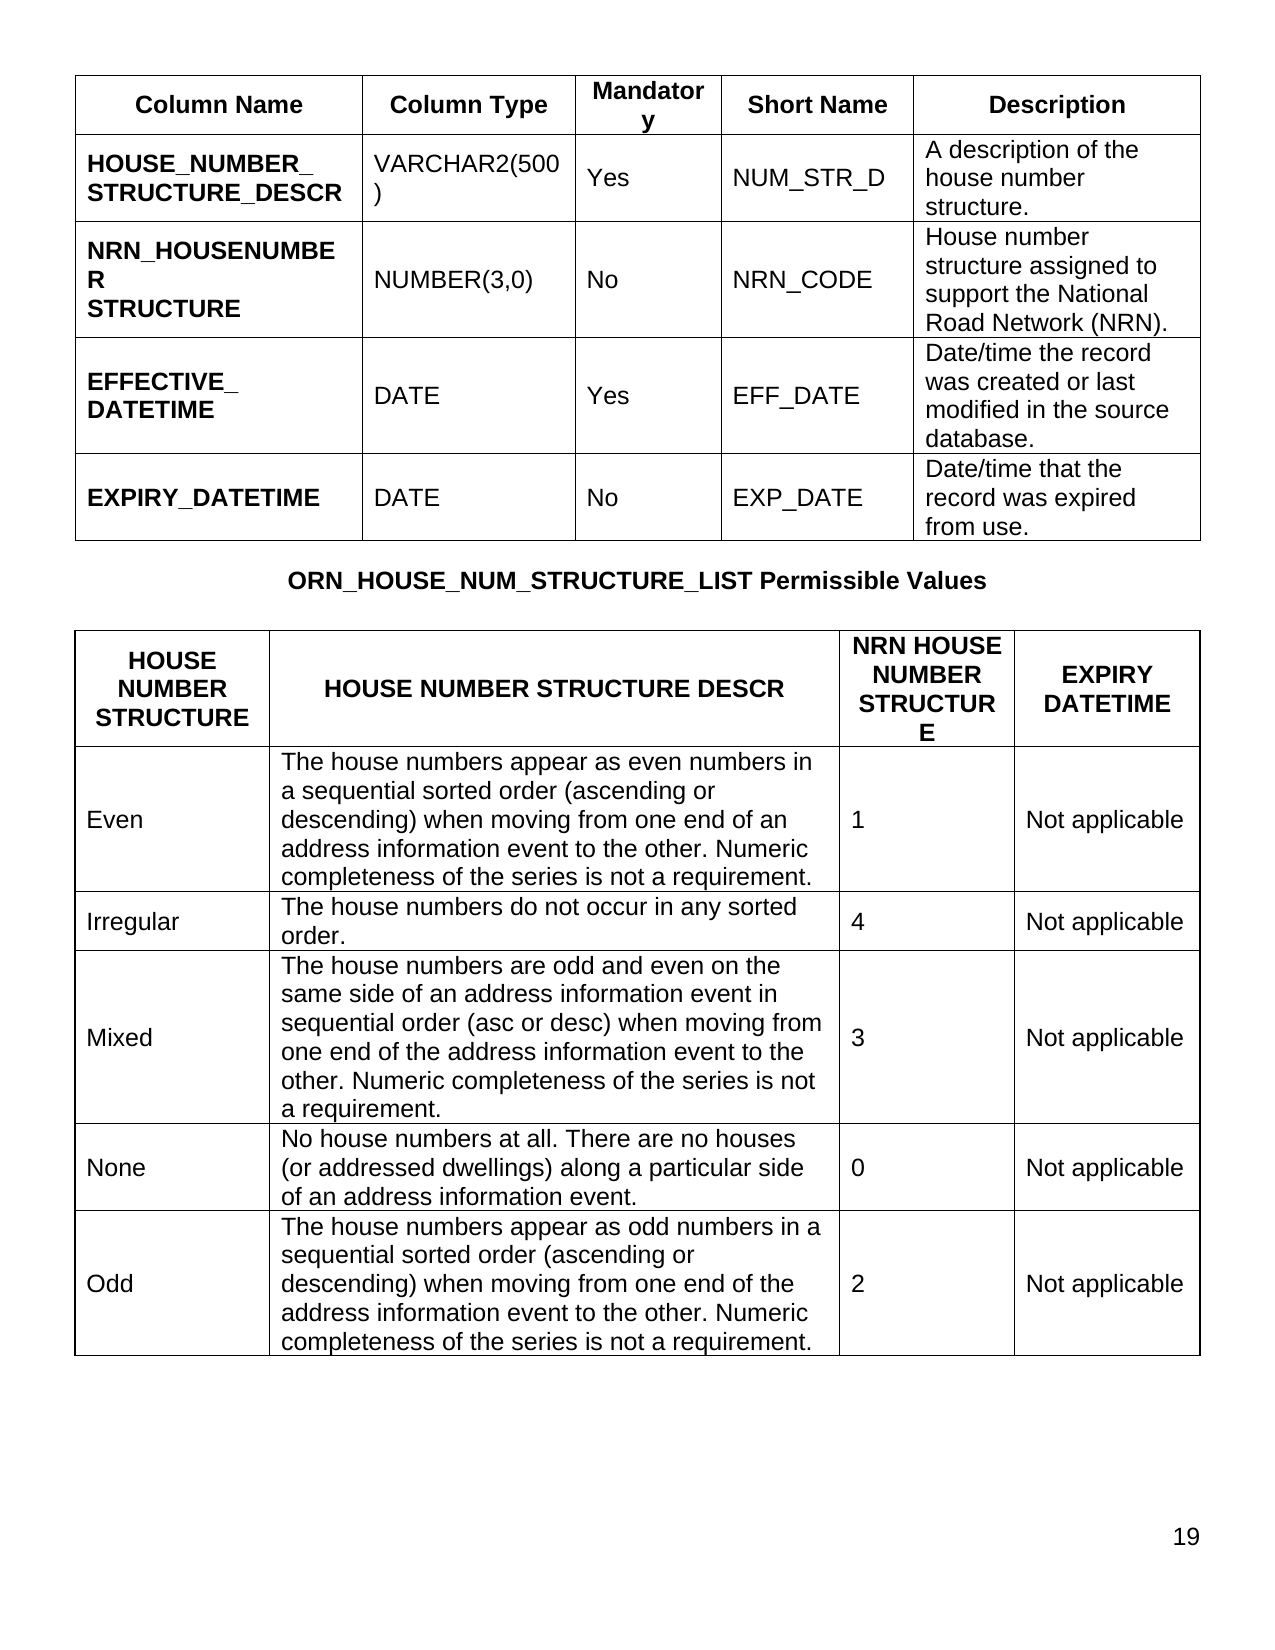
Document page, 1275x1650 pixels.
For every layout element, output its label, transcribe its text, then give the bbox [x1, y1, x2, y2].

table_header HOUSE NUMBER STRUCTURE [76, 631, 269, 746]
table_cell EXP_DATE [722, 454, 913, 540]
table_cell VARCHAR2(500) [363, 135, 575, 221]
table_cell The house numbers do not occur in any sorted order. [270, 892, 839, 949]
table_cell Mixed [76, 951, 269, 1123]
table_cell Date/time the record was created or last modified in the source database. [914, 338, 1200, 453]
table_cell The house numbers appear as even numbers in a sequential sorted order (ascending or descending) when moving from one end of an address information event to the other. Numeric completeness of the series is not a requirement. [270, 747, 839, 891]
table_cell No [576, 222, 721, 337]
table_cell EFF_DATE [722, 338, 913, 453]
table_cell NRN_HOUSENUMBER STRUCTURE [76, 222, 362, 337]
table_cell Irregular [76, 892, 269, 949]
table_cell A description of the house number structure. [914, 135, 1200, 221]
table_cell Not applicable [1015, 1211, 1199, 1355]
table_cell 1 [840, 747, 1014, 891]
table_cell 0 [840, 1124, 1014, 1210]
table_cell Yes [576, 135, 721, 221]
table_header Mandatory [576, 76, 721, 133]
table_cell No house numbers at all. There are no houses (or addressed dwellings) along a particular side of an address information event. [270, 1124, 839, 1210]
table_cell No [576, 454, 721, 540]
table_cell The house numbers are odd and even on the same side of an address information event in sequential order (asc or desc) when moving from one end of the address information event to the other. Numeric completeness of the series is not a requirement. [270, 951, 839, 1123]
table_cell Not applicable [1015, 747, 1199, 891]
table_cell House number structure assigned to support the National Road Network (NRN). [914, 222, 1200, 337]
table_cell DATE [363, 454, 575, 540]
table_header Short Name [722, 76, 913, 133]
table_cell Yes [576, 338, 721, 453]
table_header Description [914, 76, 1200, 133]
table_cell Not applicable [1015, 892, 1199, 949]
table_cell Even [76, 747, 269, 891]
table_header Column Name [76, 76, 362, 133]
table_cell NRN_CODE [722, 222, 913, 337]
table_cell EFFECTIVE_ DATETIME [76, 338, 362, 453]
table_cell NUMBER(3,0) [363, 222, 575, 337]
table_header EXPIRY DATETIME [1015, 631, 1199, 746]
table_cell Date/time that the record was expired from use. [914, 454, 1200, 540]
table_cell 2 [840, 1211, 1014, 1355]
table_cell EXPIRY_DATETIME [76, 454, 362, 540]
table_cell Odd [76, 1211, 269, 1355]
text ORN_HOUSE_NUM_STRUCTURE_LIST Permissible Values [75, 566, 1200, 595]
table_cell Not applicable [1015, 951, 1199, 1123]
table_header NRN HOUSE NUMBER STRUCTURE [840, 631, 1014, 746]
table_cell 4 [840, 892, 1014, 949]
table_header Column Type [363, 76, 575, 133]
table_cell NUM_STR_D [722, 135, 913, 221]
table_cell 3 [840, 951, 1014, 1123]
table_cell Not applicable [1015, 1124, 1199, 1210]
table_cell DATE [363, 338, 575, 453]
table_cell The house numbers appear as odd numbers in a sequential sorted order (ascending or descending) when moving from one end of the address information event to the other. Numeric completeness of the series is not a requirement. [270, 1211, 839, 1355]
table_cell None [76, 1124, 269, 1210]
table_cell HOUSE_NUMBER_ STRUCTURE_DESCR [76, 135, 362, 221]
table_header HOUSE NUMBER STRUCTURE DESCR [270, 631, 839, 746]
